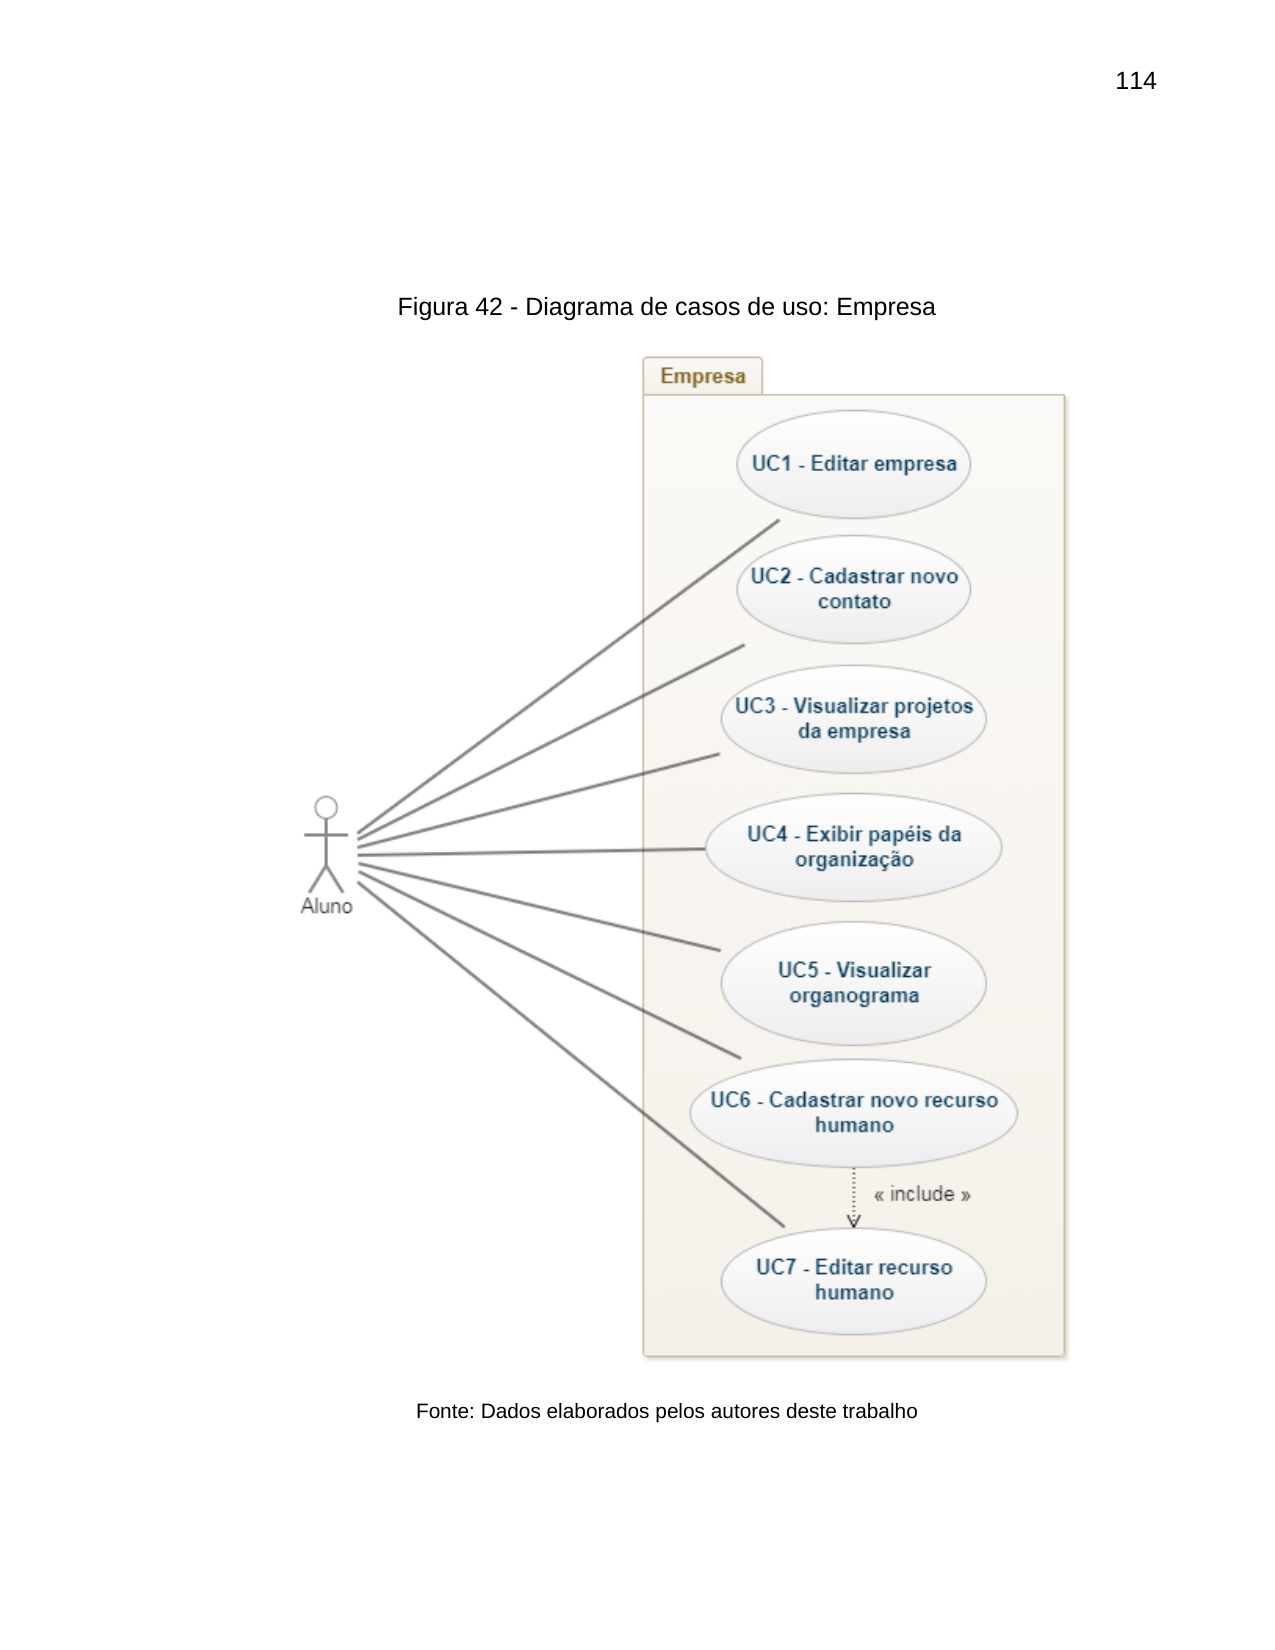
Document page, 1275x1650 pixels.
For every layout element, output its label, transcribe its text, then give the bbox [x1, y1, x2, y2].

text Fonte: Dados elaborados pelos autores deste trabalho [177, 1399, 1157, 1423]
text Figura 42 - Diagrama de casos de uso: Empresa [177, 292, 1157, 321]
picture [256, 349, 1078, 1370]
